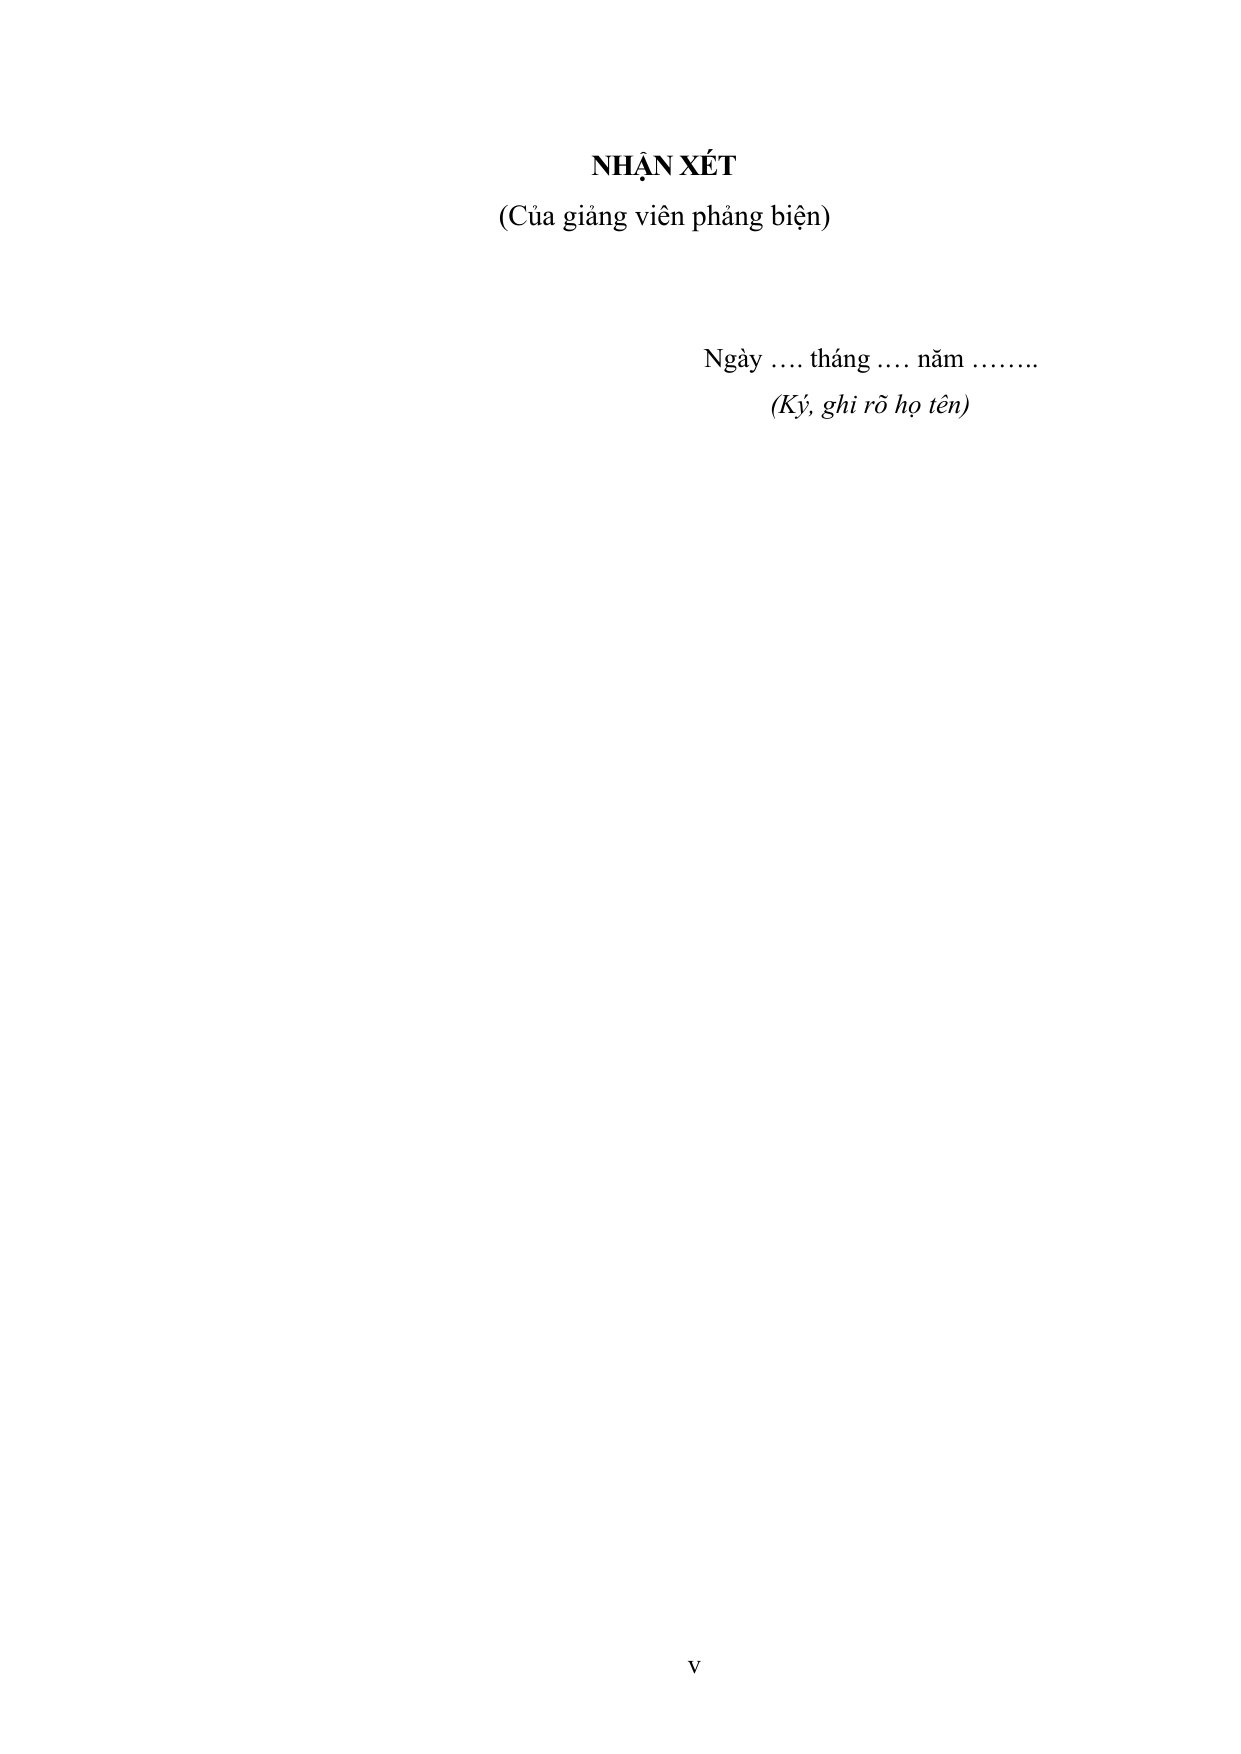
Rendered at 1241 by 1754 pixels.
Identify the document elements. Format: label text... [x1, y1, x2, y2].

title NHẬN XÉT [207, 148, 1122, 181]
table_header Ngày …. tháng .… năm …….. (Ký, ghi rõ họ tên) [621, 342, 1122, 435]
text (Của giảng viên phảng biện) [207, 198, 1122, 232]
